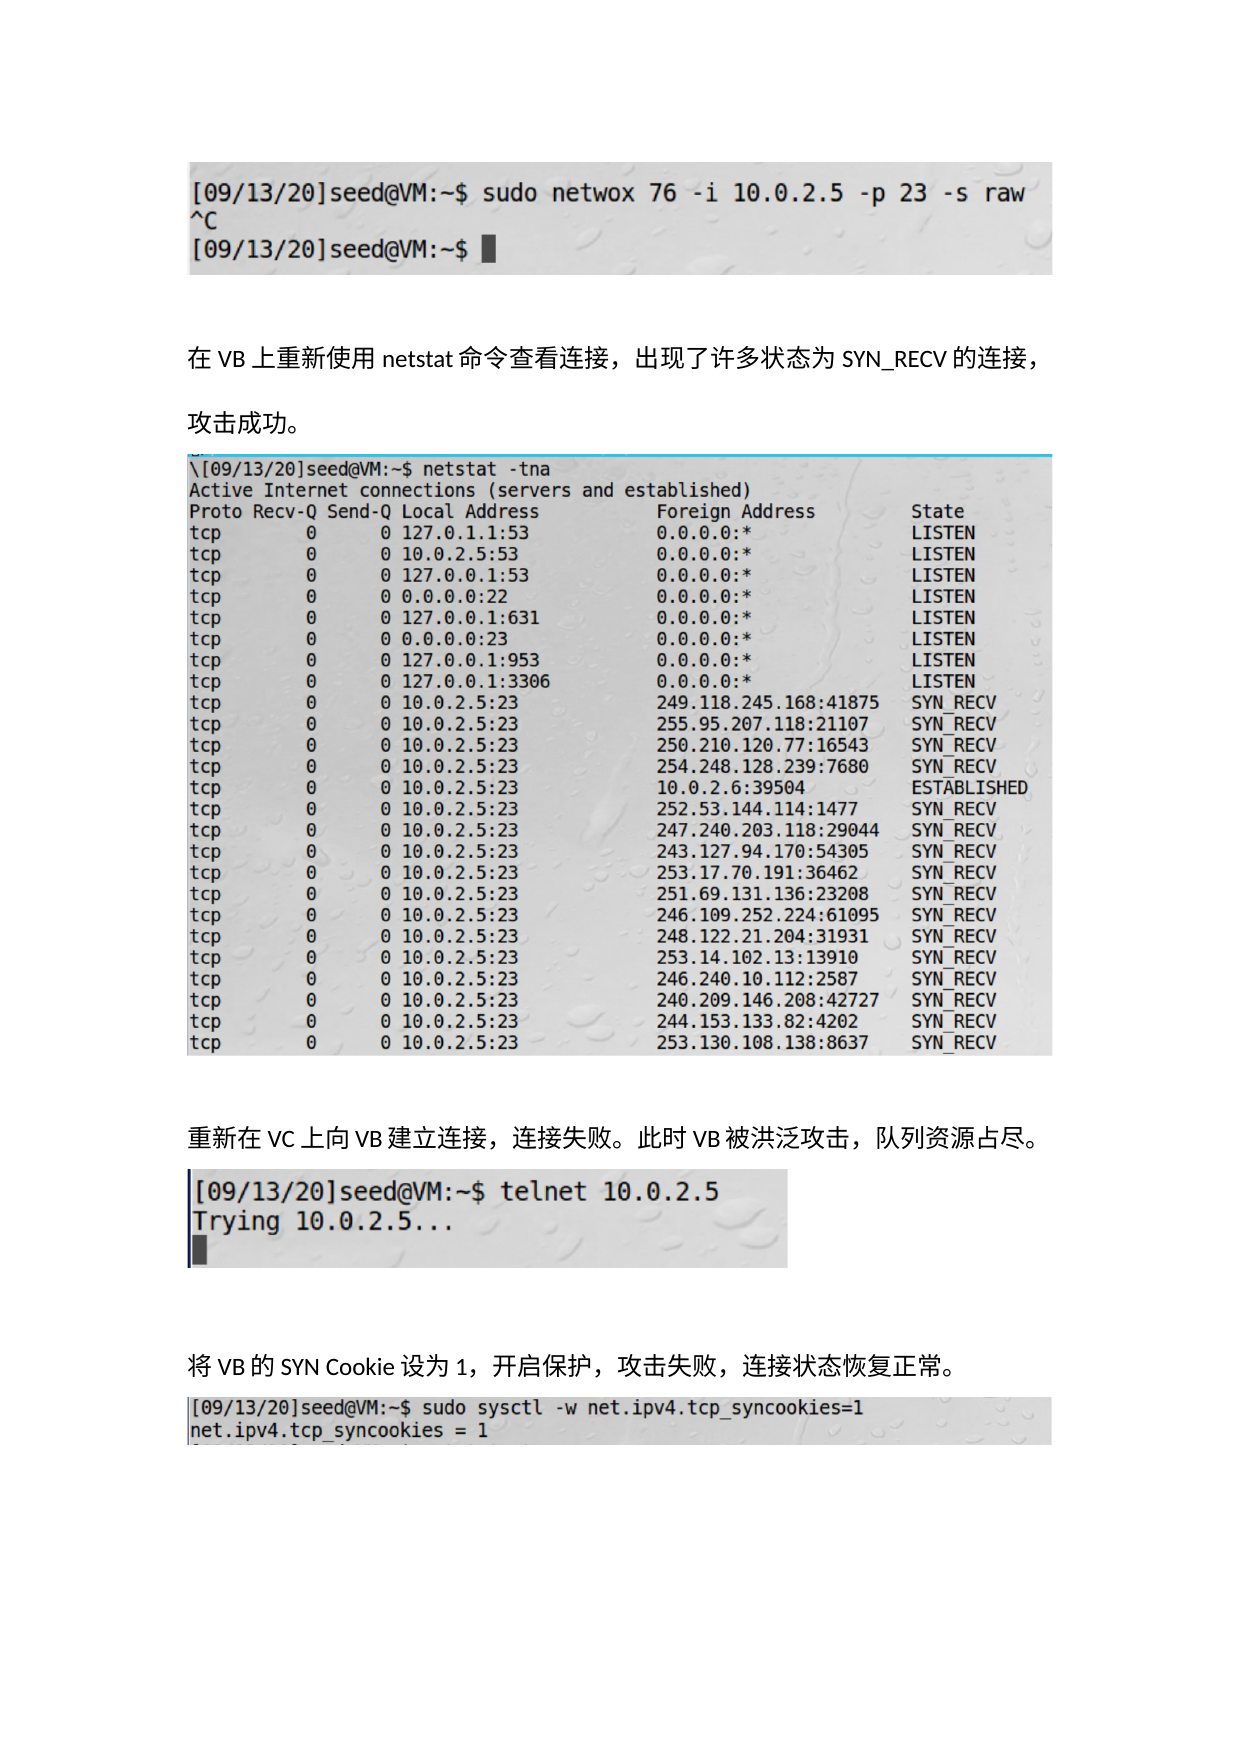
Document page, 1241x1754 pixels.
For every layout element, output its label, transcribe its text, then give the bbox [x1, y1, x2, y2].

picture [187, 1169, 788, 1268]
text 在VB上重新使用netstat命令查看连接，出现了许多状态为SYN_RECV的连接，攻击成功。 [187, 324, 1053, 454]
picture [187, 1397, 1052, 1445]
picture [187, 162, 1053, 275]
picture [187, 454, 1053, 1056]
text 重新在VC上向VB建立连接，连接失败。此时VB被洪泛攻击，队列资源占尽。 [187, 1104, 1053, 1169]
text 将VB的SYN Cookie设为1，开启保护，攻击失败，连接状态恢复正常。 [187, 1332, 1053, 1397]
